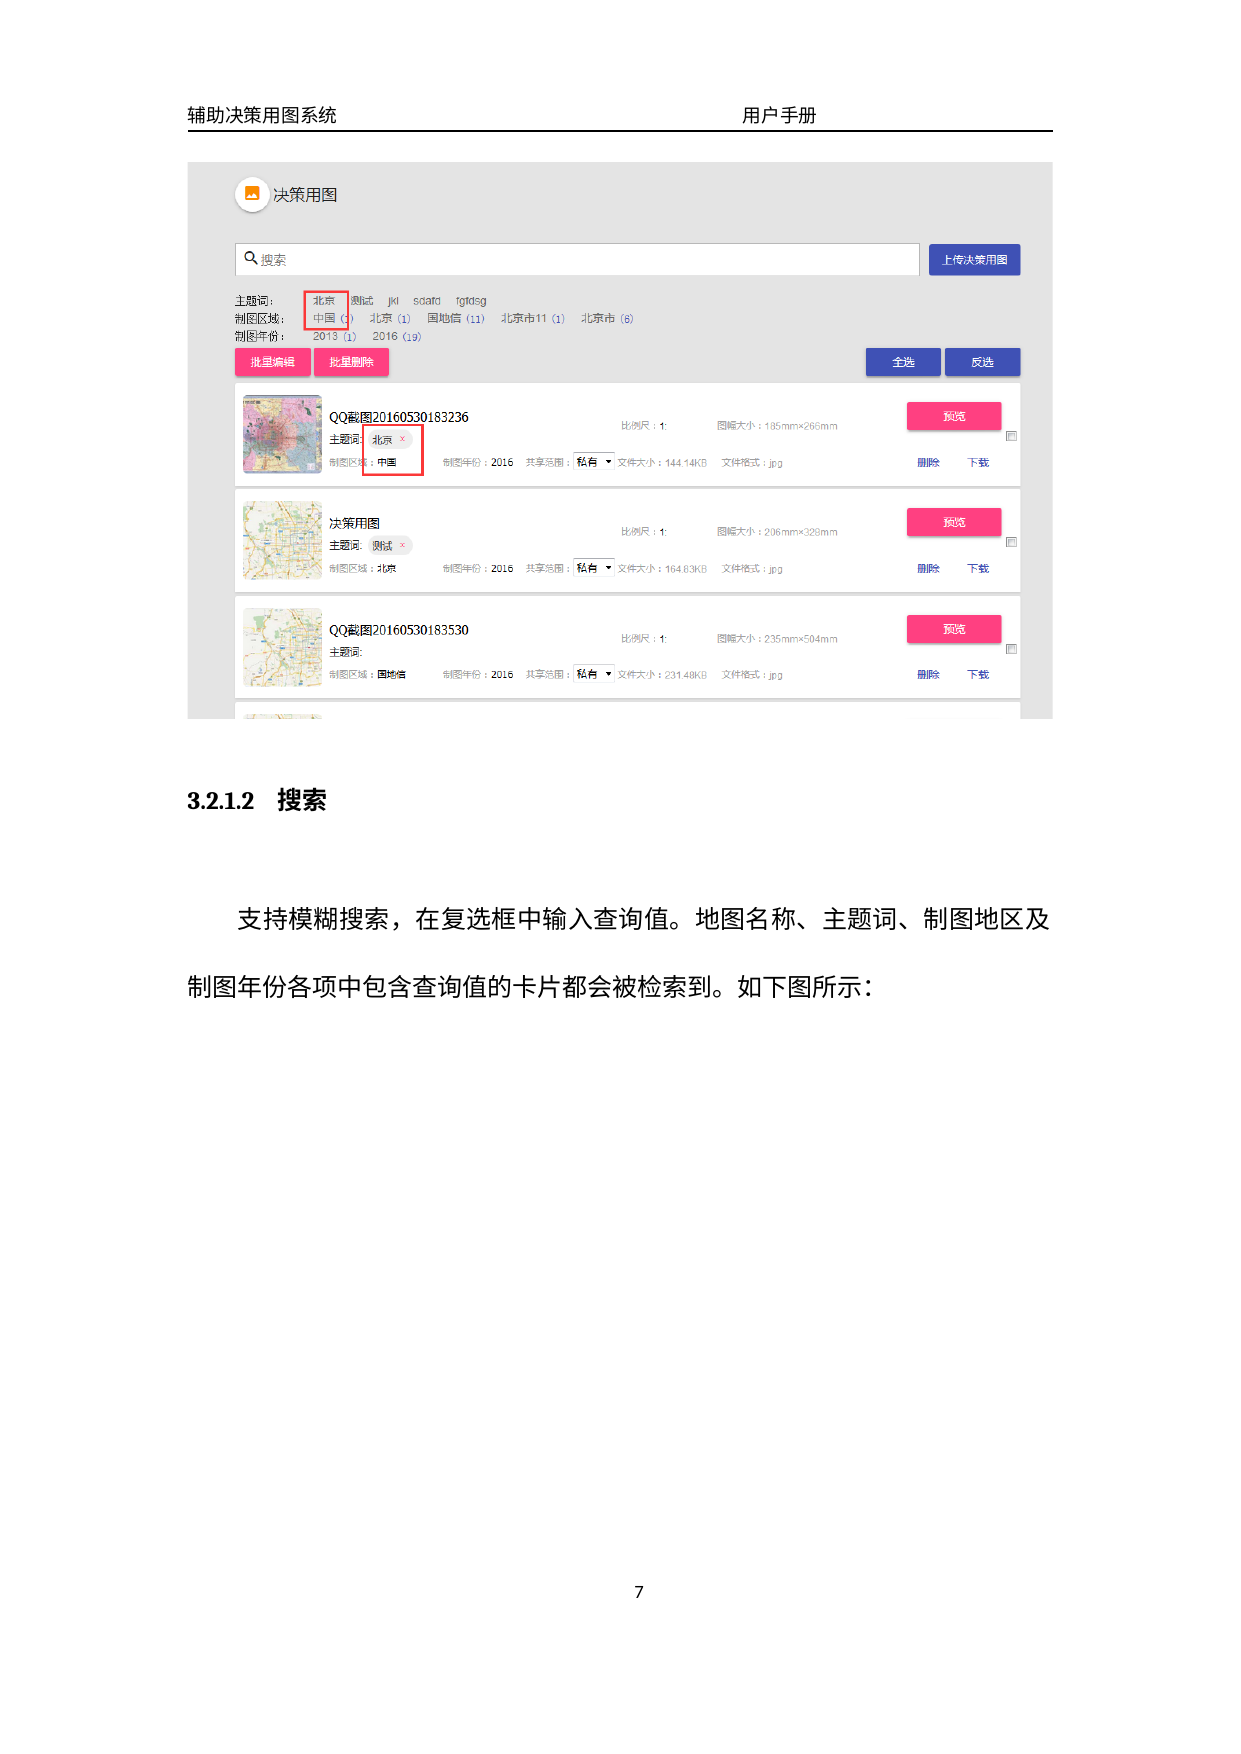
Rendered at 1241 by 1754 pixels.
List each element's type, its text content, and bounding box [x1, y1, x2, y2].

subtitle 搜索 [187, 765, 1053, 833]
picture [187, 162, 1053, 719]
text 支持模糊搜索，在复选框中输入查询值。地图名称、主题词、制图地区及制图年份各项中包含查询值的卡片都会被检索到。如下图所示： [187, 884, 1053, 1020]
